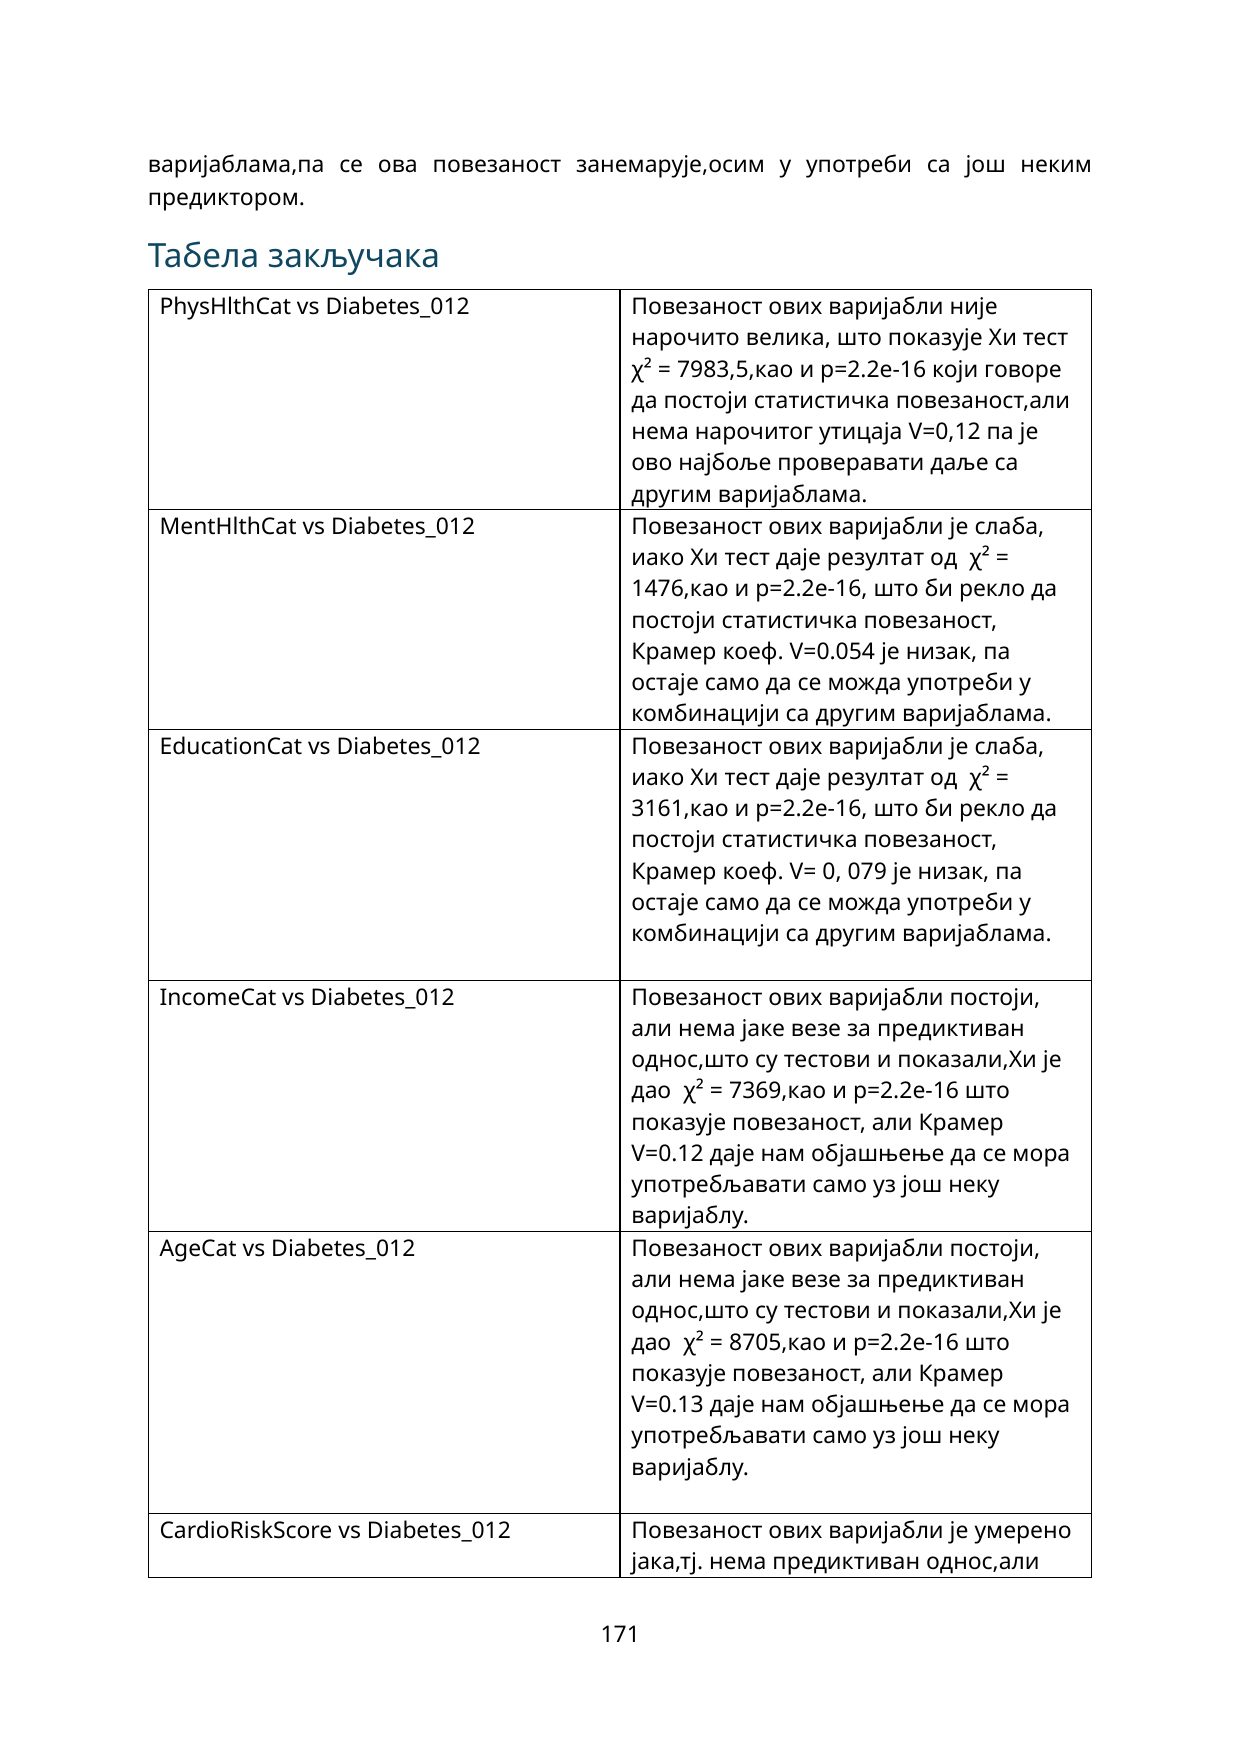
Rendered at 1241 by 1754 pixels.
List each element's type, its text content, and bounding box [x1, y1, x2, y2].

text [148, 148, 1093, 213]
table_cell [621, 1514, 1091, 1577]
table_cell Повезаност ових варијабли је слаба, иако Хи тест даје резултат од χ² = 3161,као и p=2.2e-16, што би рекло да постоји статистичка повезаност, Крамер коеф. V= 0, 079 је низак, па остаје само да се можда употреби у комбинацији са другим варијаблама. [621, 730, 1091, 980]
table_cell Повезаност ових варијабли постоји, али нема јаке везе за предиктиван однос,што су тестови и показали,Хи је дао χ² = 7369,као и p=2.2e-16 што показује повезаност, али Крамер V=0.12 даје нам објашњење да се мора употребљавати само уз још неку варијаблу. [621, 981, 1091, 1231]
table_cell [149, 1514, 619, 1577]
table_cell EducationCat vs Diabetes_012 [149, 730, 619, 980]
table_header PhysHlthCat vs Diabetes_012 [149, 290, 619, 509]
subtitle Табела закључака [148, 232, 1093, 277]
table_cell IncomeCat vs Diabetes_012 [149, 981, 619, 1231]
table_cell Повезаност ових варијабли постоји, али нема јаке везе за предиктиван однос,што су тестови и показали,Хи је дао χ² = 8705,као и p=2.2e-16 што показује повезаност, али Крамер V=0.13 даје нам објашњење да се мора употребљавати само уз још неку варијаблу. [621, 1232, 1091, 1513]
table_header Повезаност ових варијабли није нарочито велика, што показује Хи тест χ² = 7983,5,као и p=2.2e-16 који говоре да постоји статистичка повезаност,али нема нарочитог утицаја V=0,12 па је ово најбоље проверавати даље са другим варијаблама. [621, 290, 1091, 509]
table_cell MentHlthCat vs Diabetes_012 [149, 510, 619, 729]
table_cell AgeCat vs Diabetes_012 [149, 1232, 619, 1513]
table_cell Повезаност ових варијабли је слаба, иако Хи тест даје резултат од χ² = 1476,као и p=2.2e-16, што би рекло да постоји статистичка повезаност, Крамер коеф. V=0.054 је низак, па остаје само да се можда употреби у комбинацији са другим варијаблама. [621, 510, 1091, 729]
